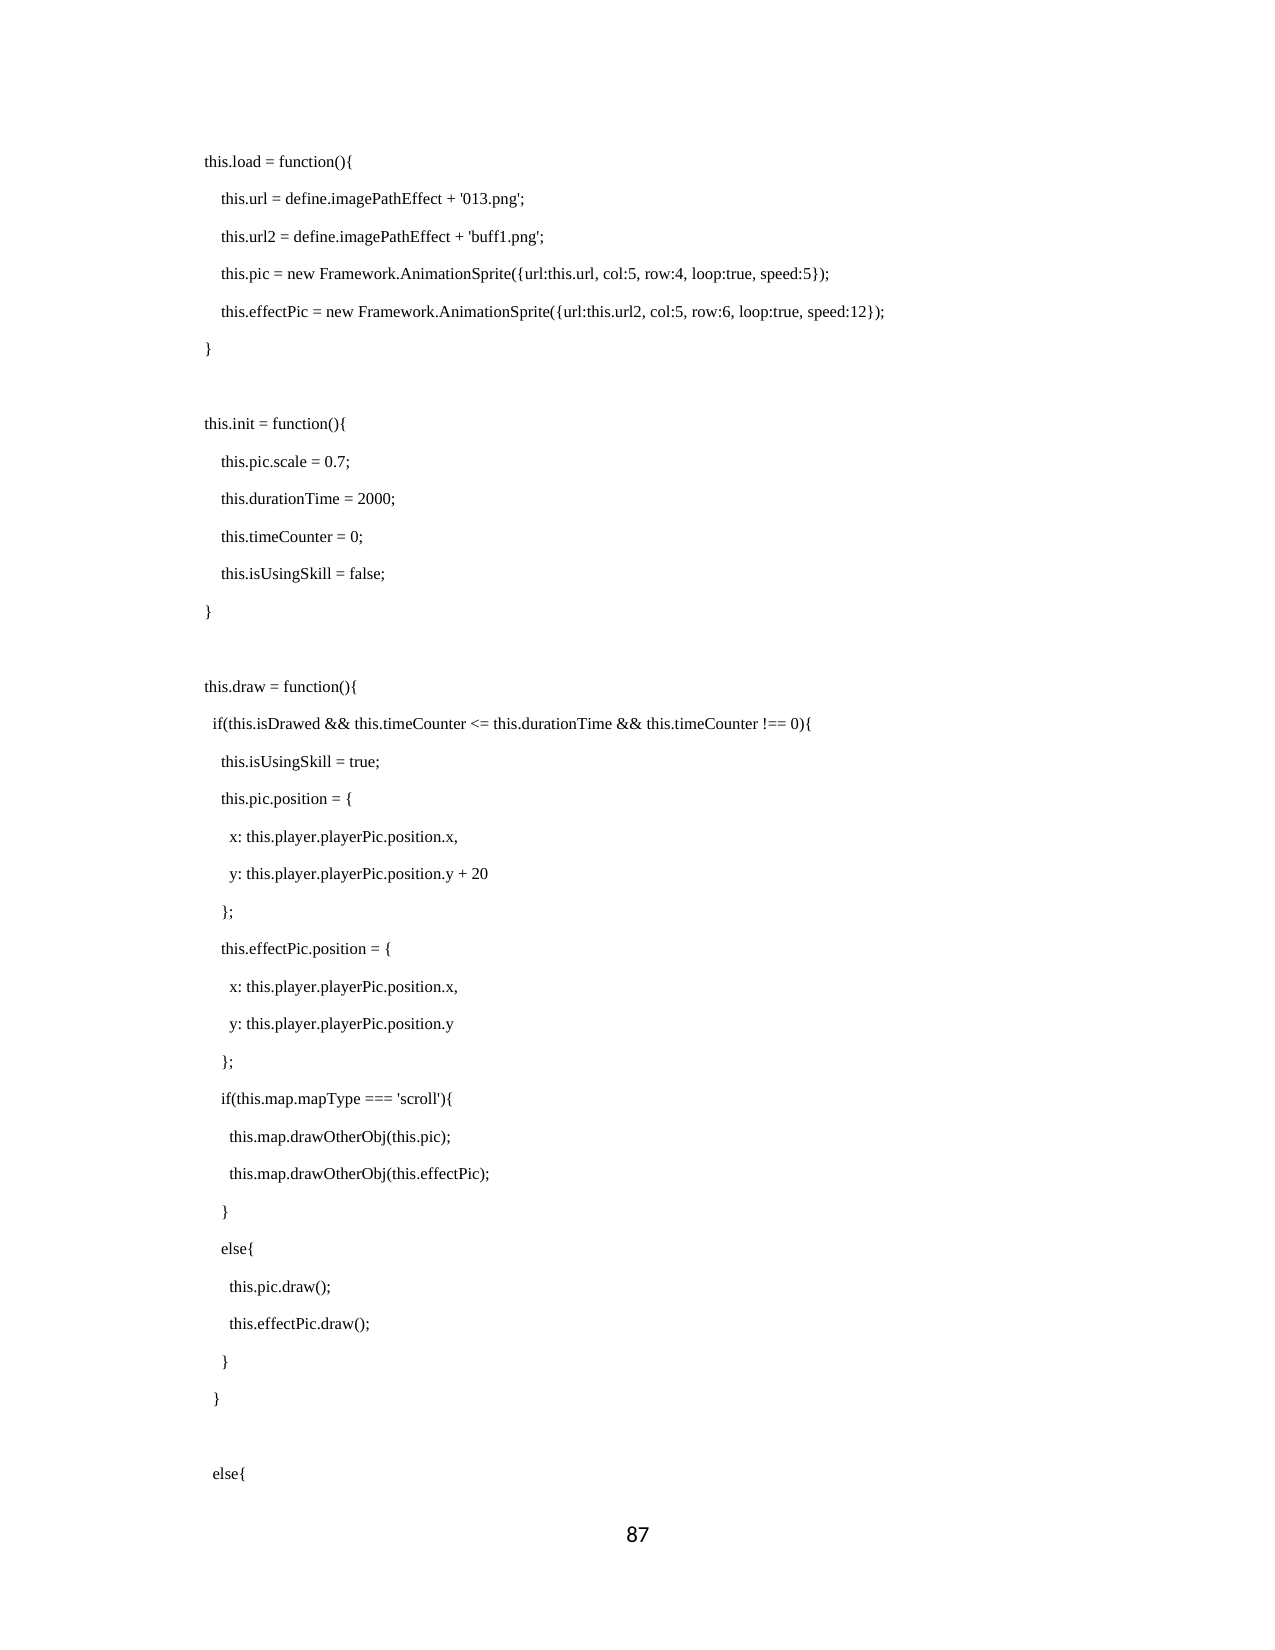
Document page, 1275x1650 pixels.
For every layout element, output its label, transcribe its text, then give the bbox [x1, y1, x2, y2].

text this.pic = new Framework.AnimationSprite({url:this.url, col:5, row:4, loop:true, speed:5}); [187, 262, 1087, 283]
text } [187, 1200, 1087, 1221]
text this.isUsingSkill = true; [187, 750, 1087, 771]
text else{ [187, 1237, 1087, 1258]
text this.pic.draw(); [187, 1275, 1087, 1296]
text } [187, 600, 1087, 621]
text else{ [187, 1462, 1087, 1483]
text this.isUsingSkill = false; [187, 562, 1087, 583]
text x: this.player.playerPic.position.x, [187, 975, 1087, 996]
text this.init = function(){ [187, 412, 1087, 433]
text } [187, 337, 1087, 358]
text x: this.player.playerPic.position.x, [187, 825, 1087, 846]
text this.timeCounter = 0; [187, 525, 1087, 546]
text this.url = define.imagePathEffect + '013.png'; [187, 187, 1087, 208]
text }; [187, 900, 1087, 921]
text this.pic.position = { [187, 787, 1087, 808]
text this.load = function(){ [187, 150, 1087, 171]
text this.map.drawOtherObj(this.pic); [187, 1125, 1087, 1146]
text } [187, 1350, 1087, 1371]
text this.durationTime = 2000; [187, 487, 1087, 508]
text }; [187, 1050, 1087, 1071]
text this.draw = function(){ [187, 675, 1087, 696]
text y: this.player.playerPic.position.y + 20 [187, 862, 1087, 883]
text this.url2 = define.imagePathEffect + 'buff1.png'; [187, 225, 1087, 246]
text if(this.map.mapType === 'scroll'){ [187, 1087, 1087, 1108]
text this.effectPic.draw(); [187, 1312, 1087, 1333]
text this.effectPic = new Framework.AnimationSprite({url:this.url2, col:5, row:6, loop:true, speed:12}); [187, 300, 1087, 321]
text this.map.drawOtherObj(this.effectPic); [187, 1162, 1087, 1183]
text this.pic.scale = 0.7; [187, 450, 1087, 471]
text this.effectPic.position = { [187, 937, 1087, 958]
text } [187, 1387, 1087, 1408]
text if(this.isDrawed && this.timeCounter <= this.durationTime && this.timeCounter !== 0){ [187, 712, 1087, 733]
text y: this.player.playerPic.position.y [187, 1012, 1087, 1033]
